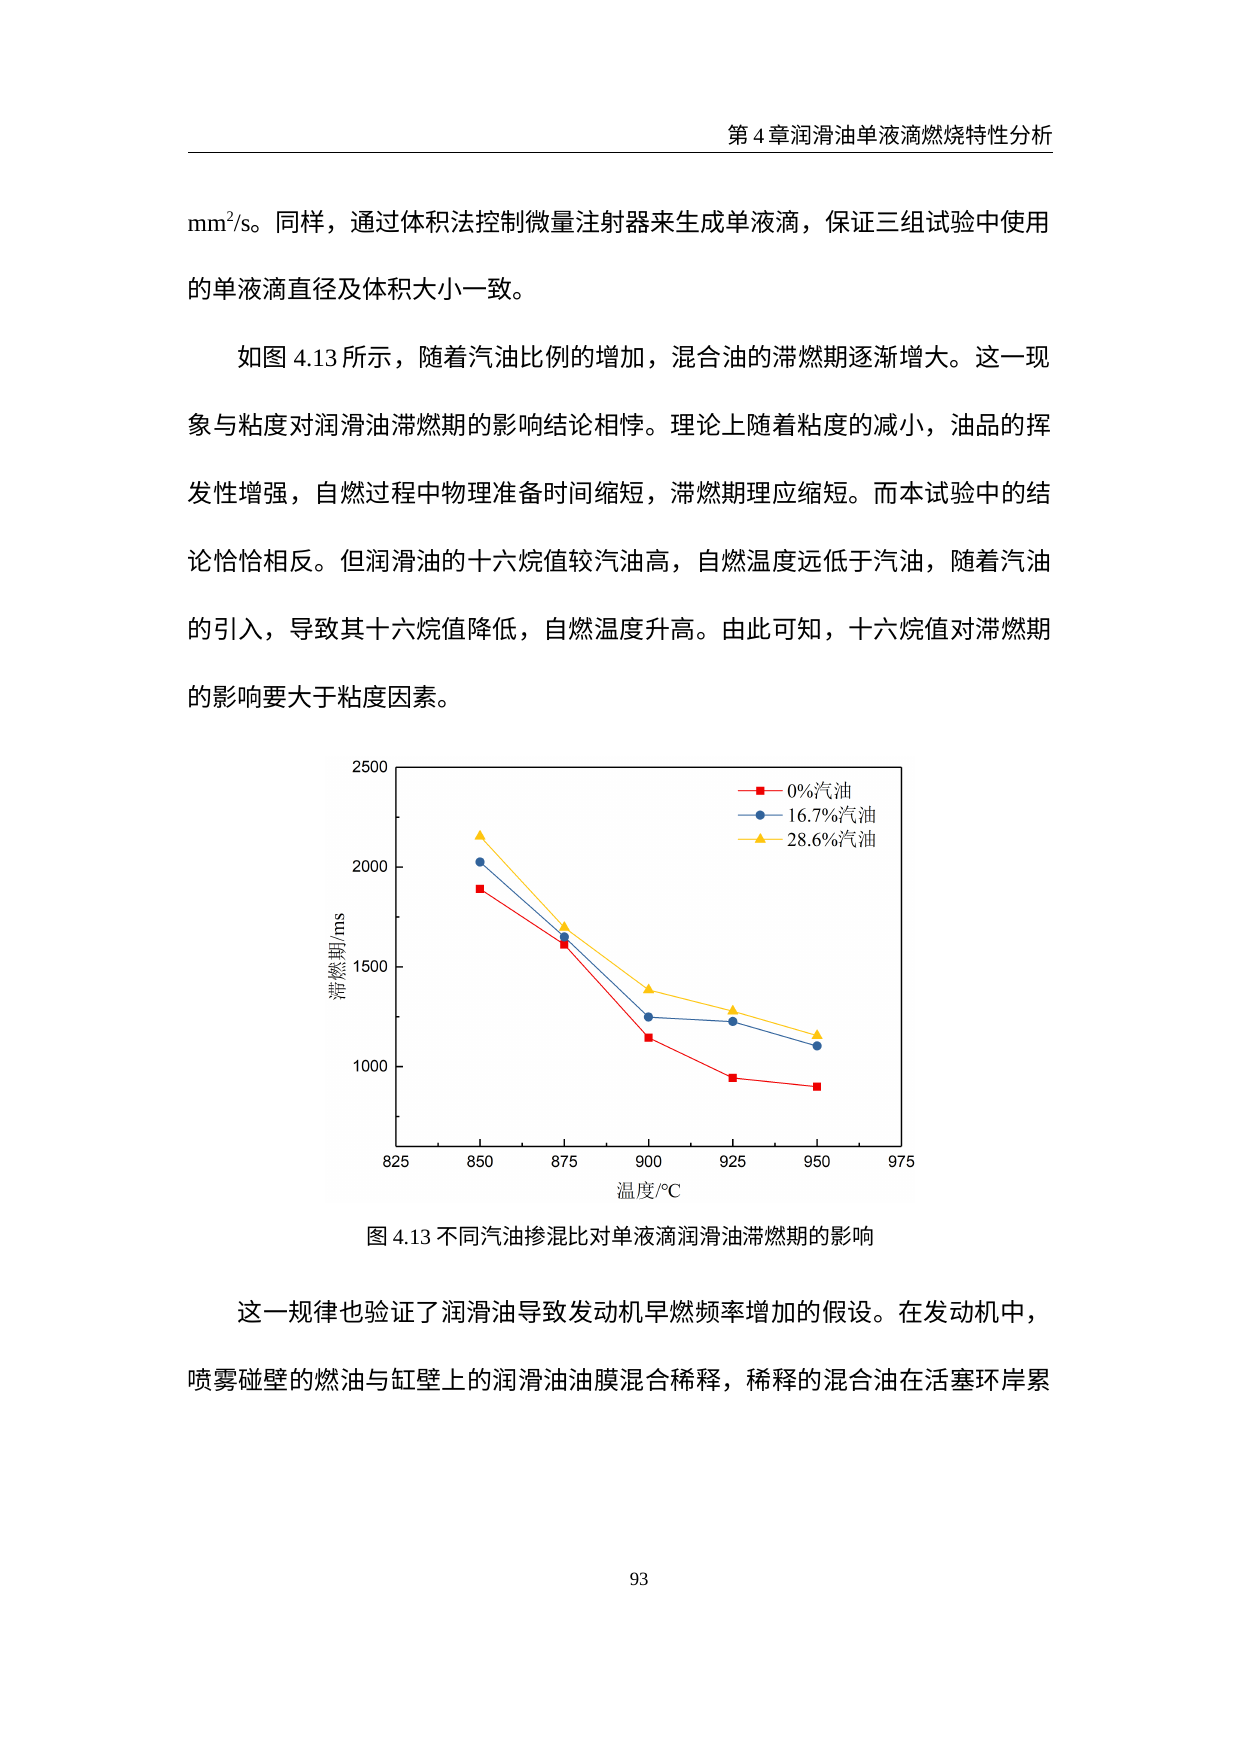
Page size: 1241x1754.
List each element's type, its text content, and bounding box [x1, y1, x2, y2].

picture [325, 756, 916, 1203]
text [187, 1276, 1053, 1412]
text 如图4.13所示，随着汽油比例的增加，混合油的滞燃期逐渐增大。这一现象与粘度对润滑油滞燃期的影响结论相悖。理论上随着粘度的减小，油品的挥发性增强，自燃过程中物理准备时间缩短，滞燃期理应缩短。而本试验中的结论恰恰相反。但润滑油的十六烷值较汽油高，自燃温度远低于汽油，随着汽油的引入，导致其十六烷值降低，自燃温度升高。由此可知，十六烷值对滞燃期的影响要大于粘度因素。 [187, 322, 1053, 729]
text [187, 186, 1053, 322]
